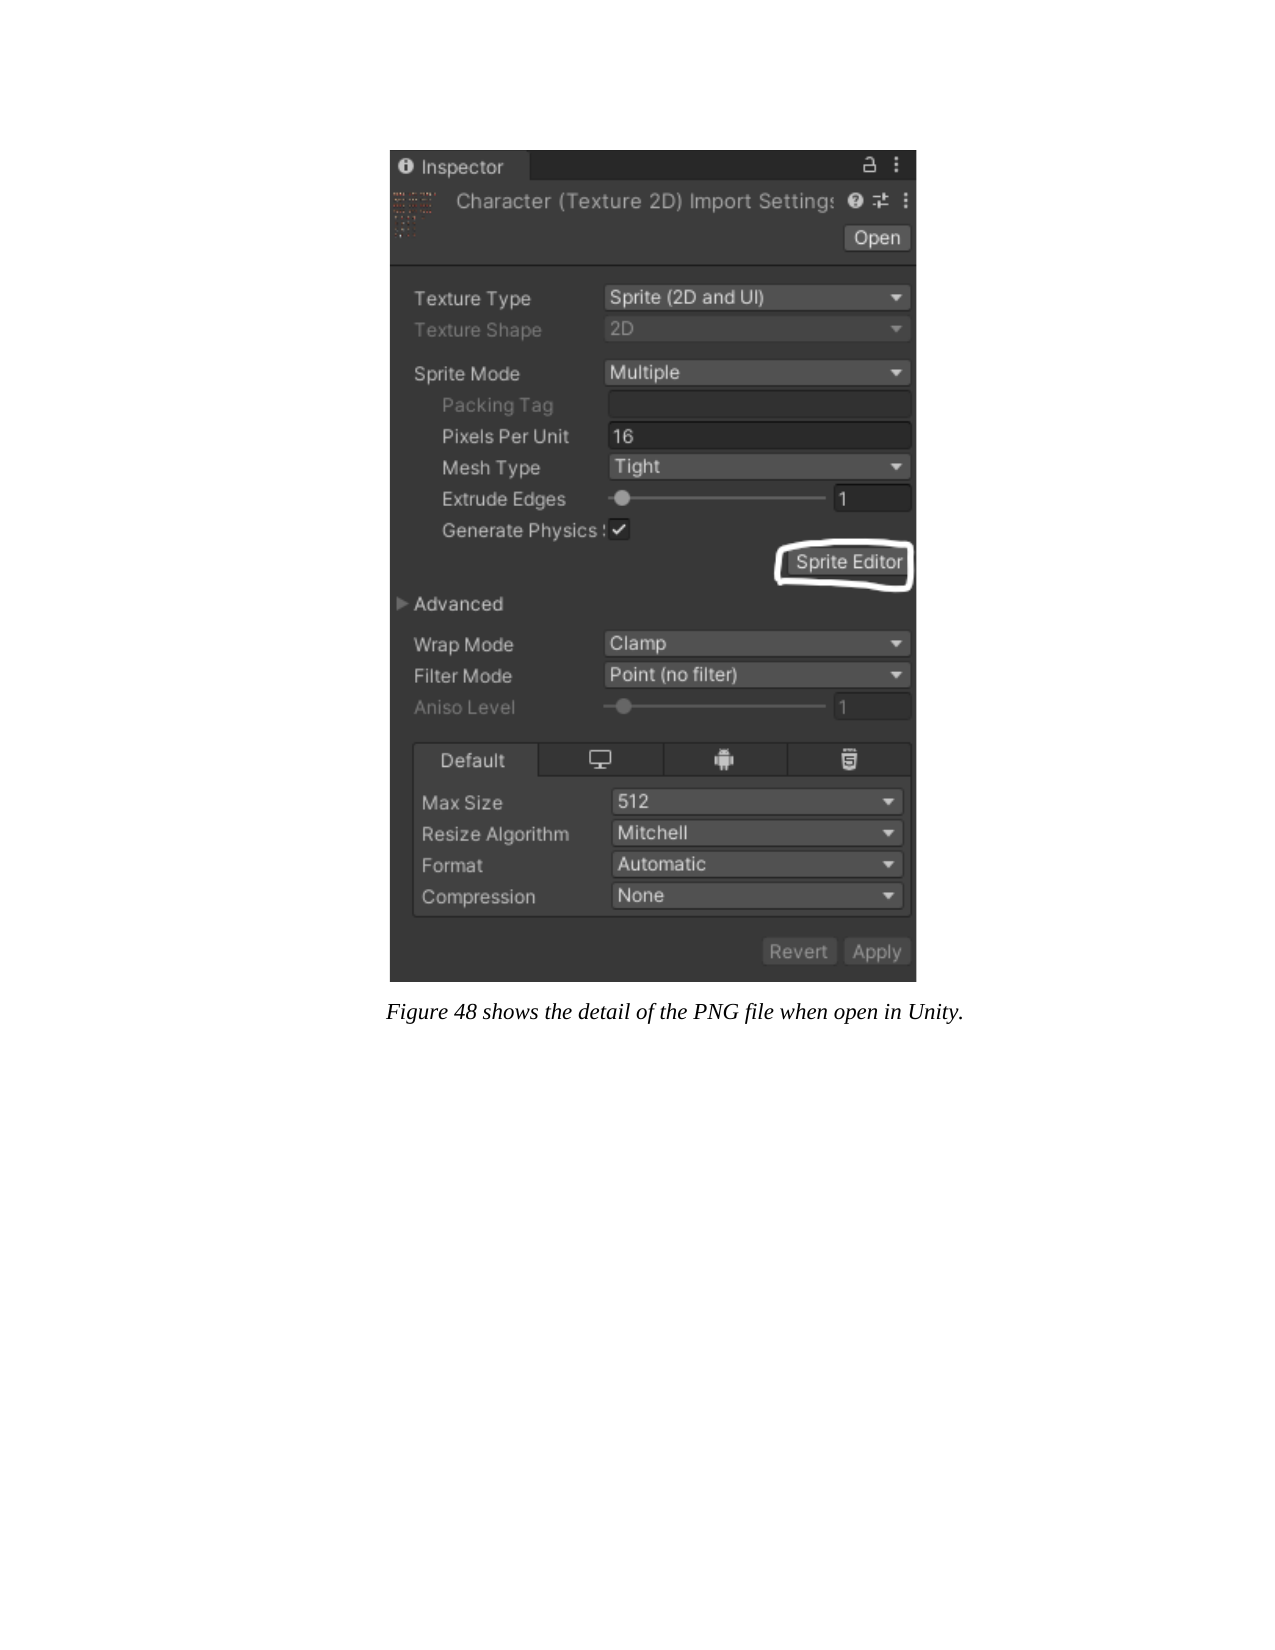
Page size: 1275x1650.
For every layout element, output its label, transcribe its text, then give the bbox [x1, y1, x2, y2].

picture [389, 150, 917, 982]
